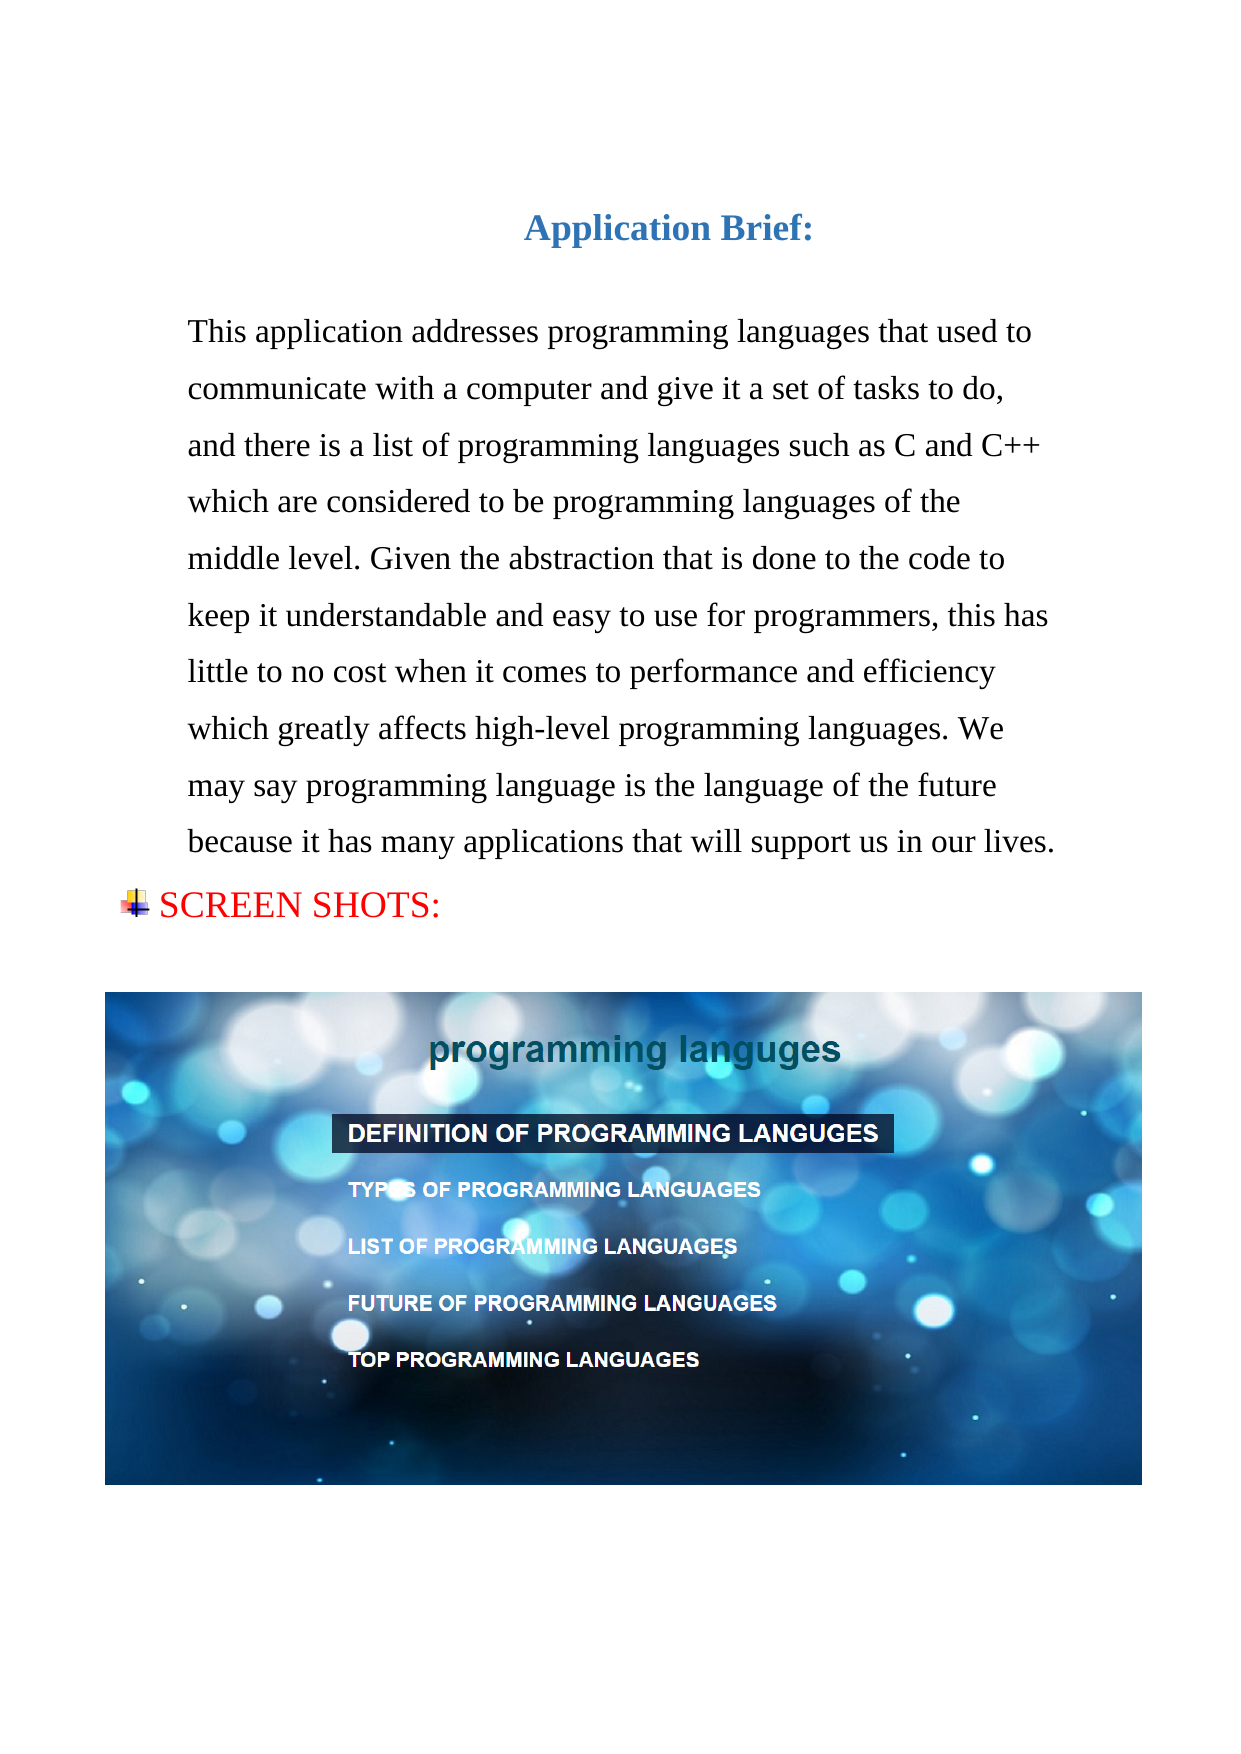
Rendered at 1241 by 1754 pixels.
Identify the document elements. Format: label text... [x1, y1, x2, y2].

picture [105, 992, 1142, 1485]
text This application addresses programming languages that used to communicate with a computer and give it a set of tasks to do, and there is a list of programming languages such as C and C++ which are considered to be programming languages of the middle level. Given the abstraction that is done to the code to keep it understandable and easy to use for programmers, this has little to no cost when it comes to performance and efficiency which greatly affects high-level programming languages. We may say programming language is the language of the future because it has many applications that will support us in our lives. [187, 312, 1056, 860]
text Application Brief: [196, 206, 1142, 249]
picture [120, 887, 150, 917]
text SCREEN SHOTS: [121, 882, 1142, 925]
